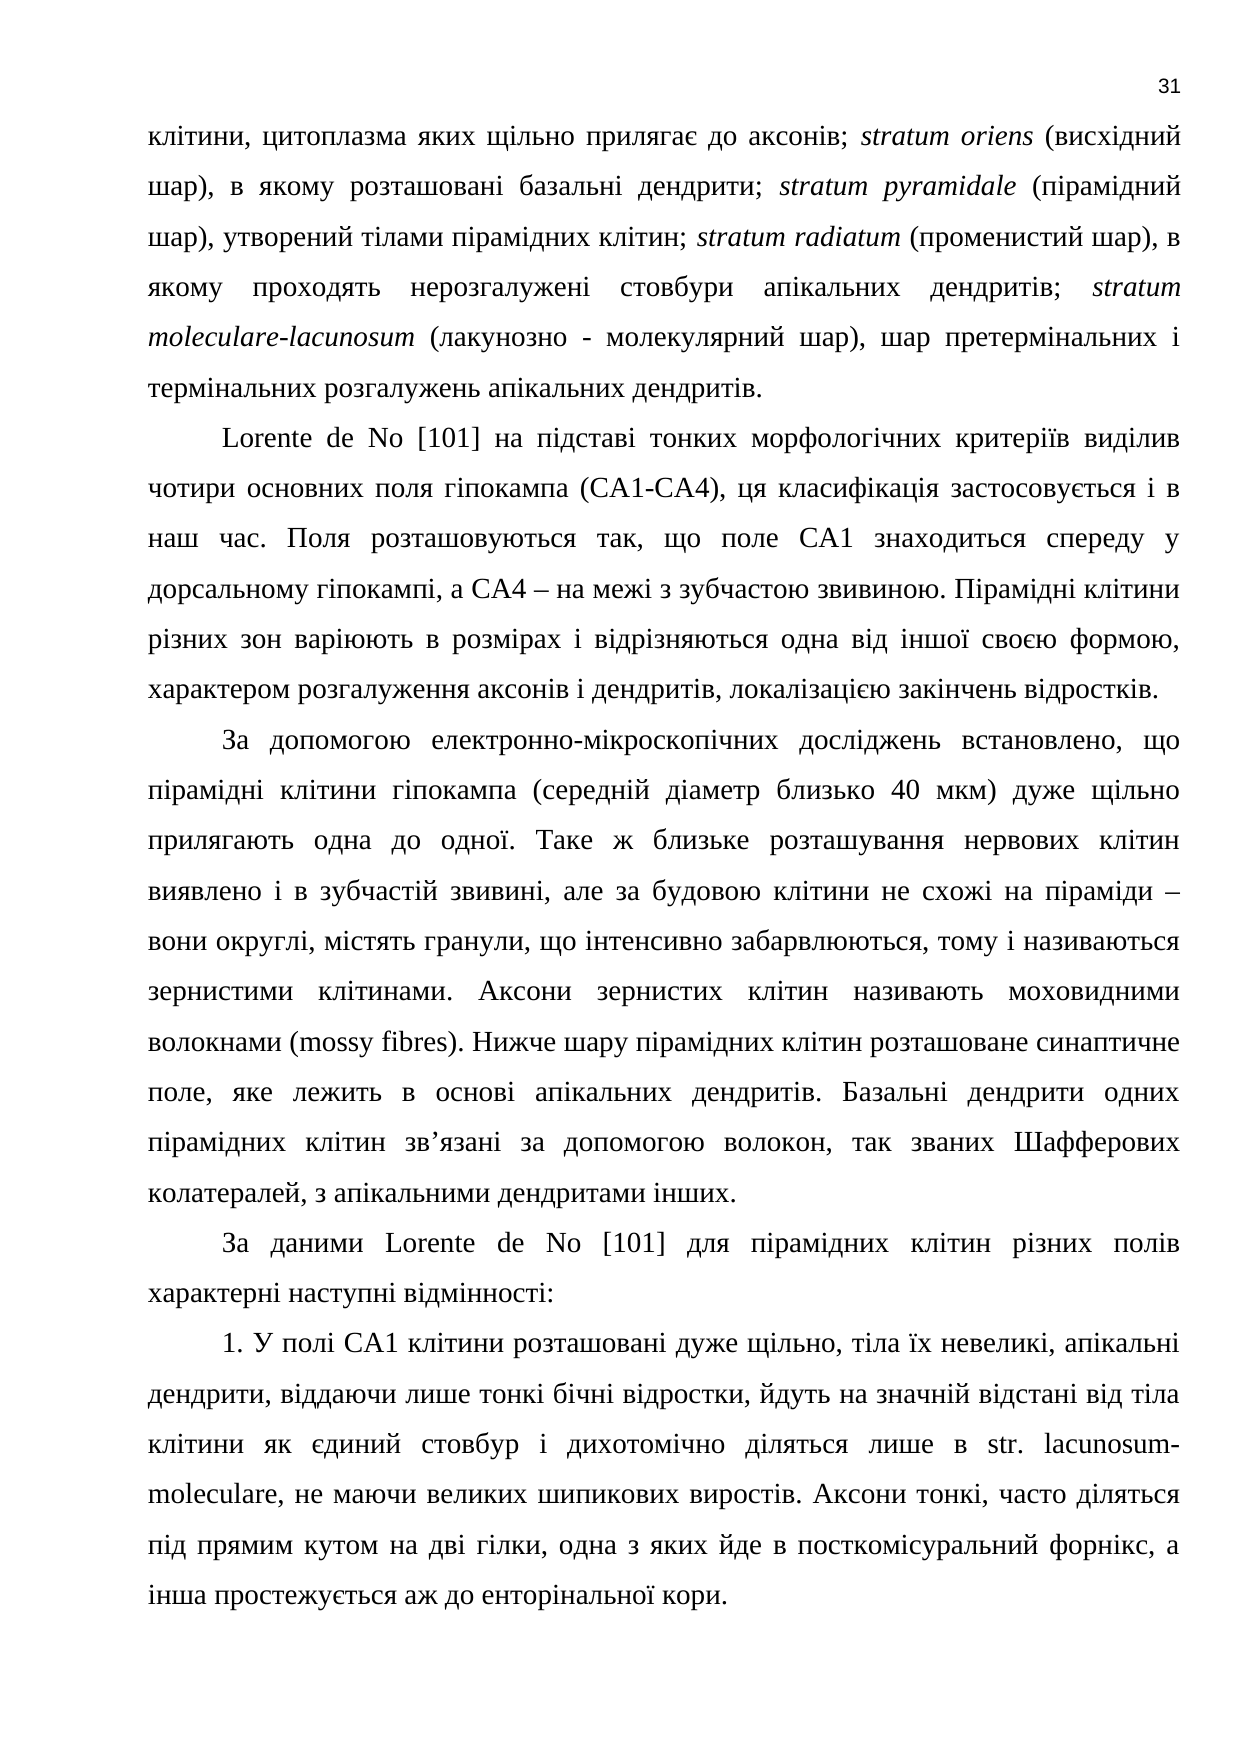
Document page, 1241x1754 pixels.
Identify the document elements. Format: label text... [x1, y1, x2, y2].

text 1. У полі CA1 клітини розташовані дуже щільно, тіла їх невеликі, апікальні дендрити, віддаючи лише тонкі бічні відростки, йдуть на значній відстані від тіла клітини як єдиний стовбур і дихотомічно діляться лише в str. lacunosum-moleculare, не маючи великих шипикових виростів. Аксони тонкі, часто діляться під прямим кутом на дві гілки, одна з яких йде в посткомісуральний форнікс, а інша простежується аж до енторінальної кори. [148, 1326, 1181, 1611]
text За допомогою електронно-мікроскопічних досліджень встановлено, що пірамідні клітини гіпокампа (середній діаметр близько 40 мкм) дуже щільно прилягають одна до одної. Таке ж близьке розташування нервових клітин виявлено і в зубчастій звивині, але за будовою клітини не схожі на піраміди – вони округлі, містять гранули, що інтенсивно забарвлюються, тому і називаються зернистими клітинами. Аксони зернистих клітин називають моховидними волокнами (mossy fibres). Нижче шару пірамідних клітин розташоване синаптичне поле, яке лежить в основі апікальних дендритів. Базальні дендрити одних пірамідних клітин зв’язані за допомогою волокон, так званих Шафферових колатералей, з апікальними дендритами інших. [148, 722, 1181, 1208]
text Lorente de No [101] на підставі тонких морфологічних критеріїв виділив чотири основних поля гіпокампа (CA1-CA4), ця класифікація застосовується і в наш час. Поля розташовуються так, що поле СА1 знаходиться спереду у дорсальному гіпокампі, а СА4 – на межі з зубчастою звивиною. Пірамідні клітини різних зон варіюють в розмірах і відрізняються одна від іншої своєю формою, характером розгалуження аксонів і дендритів, локалізацією закінчень відростків. [148, 420, 1181, 705]
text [148, 118, 1181, 403]
text За даними Lorente de No [101] для пірамідних клітин різних полів характерні наступні відмінності: [148, 1225, 1181, 1309]
